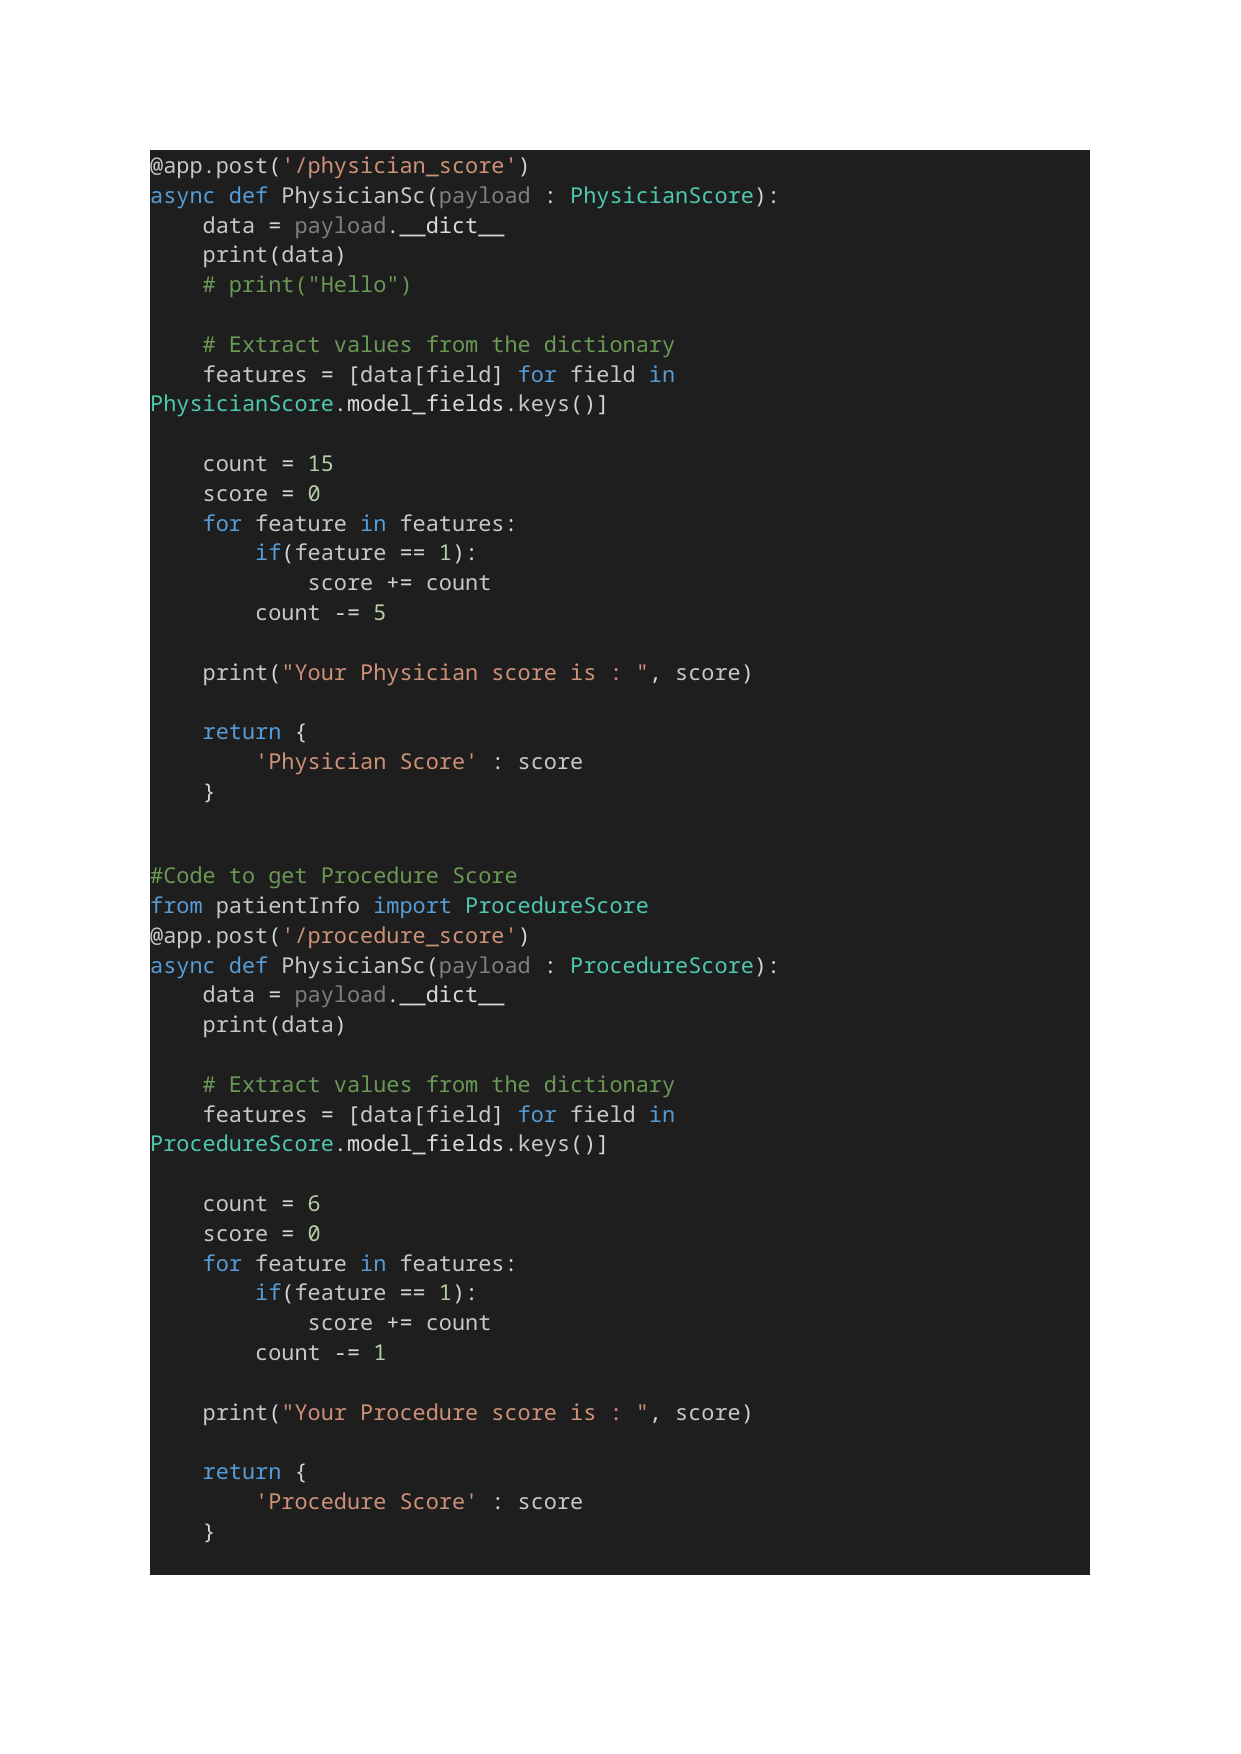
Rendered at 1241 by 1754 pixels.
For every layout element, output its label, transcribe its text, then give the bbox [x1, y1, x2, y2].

text } [150, 1516, 1090, 1545]
text data = payload.__dict__ [150, 209, 1090, 239]
text # print("Hello") [150, 269, 1090, 299]
text async def PhysicianSc(payload : PhysicianScore): [150, 180, 1090, 209]
text score = 0 [150, 478, 1090, 507]
text @app.post('/physician_score') [150, 150, 1090, 180]
text data = payload.__dict__ [150, 979, 1090, 1009]
text from patientInfo import ProcedureScore [150, 890, 1090, 920]
text 'Physician Score' : score [150, 746, 1090, 776]
text if(feature == 1): [150, 537, 1090, 567]
text for feature in features: [150, 507, 1090, 537]
text @app.post('/procedure_score') [150, 920, 1090, 949]
text # Extract values from the dictionary [150, 329, 1090, 358]
text #Code to get Procedure Score [150, 860, 1090, 890]
text # Extract values from the dictionary [150, 1069, 1090, 1098]
text count -= 5 [150, 597, 1090, 627]
text print("Your Physician score is : ", score) [150, 656, 1090, 686]
text return { [150, 716, 1090, 746]
text score += count [150, 1307, 1090, 1337]
text async def PhysicianSc(payload : ProcedureScore): [150, 949, 1090, 979]
text } [150, 776, 1090, 805]
text print("Your Procedure score is : ", score) [150, 1396, 1090, 1426]
text if(feature == 1): [150, 1277, 1090, 1307]
text 'Procedure Score' : score [150, 1486, 1090, 1516]
text features = [data[field] for field in PhysicianScore.model_fields.keys()] [150, 358, 1090, 418]
text score = 0 [150, 1218, 1090, 1247]
text score += count [150, 567, 1090, 597]
text count -= 1 [150, 1337, 1090, 1367]
text for feature in features: [150, 1247, 1090, 1277]
text print(data) [150, 239, 1090, 269]
text features = [data[field] for field in ProcedureScore.model_fields.keys()] [150, 1098, 1090, 1158]
text count = 15 [150, 448, 1090, 478]
text print(data) [150, 1009, 1090, 1039]
text count = 6 [150, 1188, 1090, 1218]
text return { [150, 1456, 1090, 1486]
